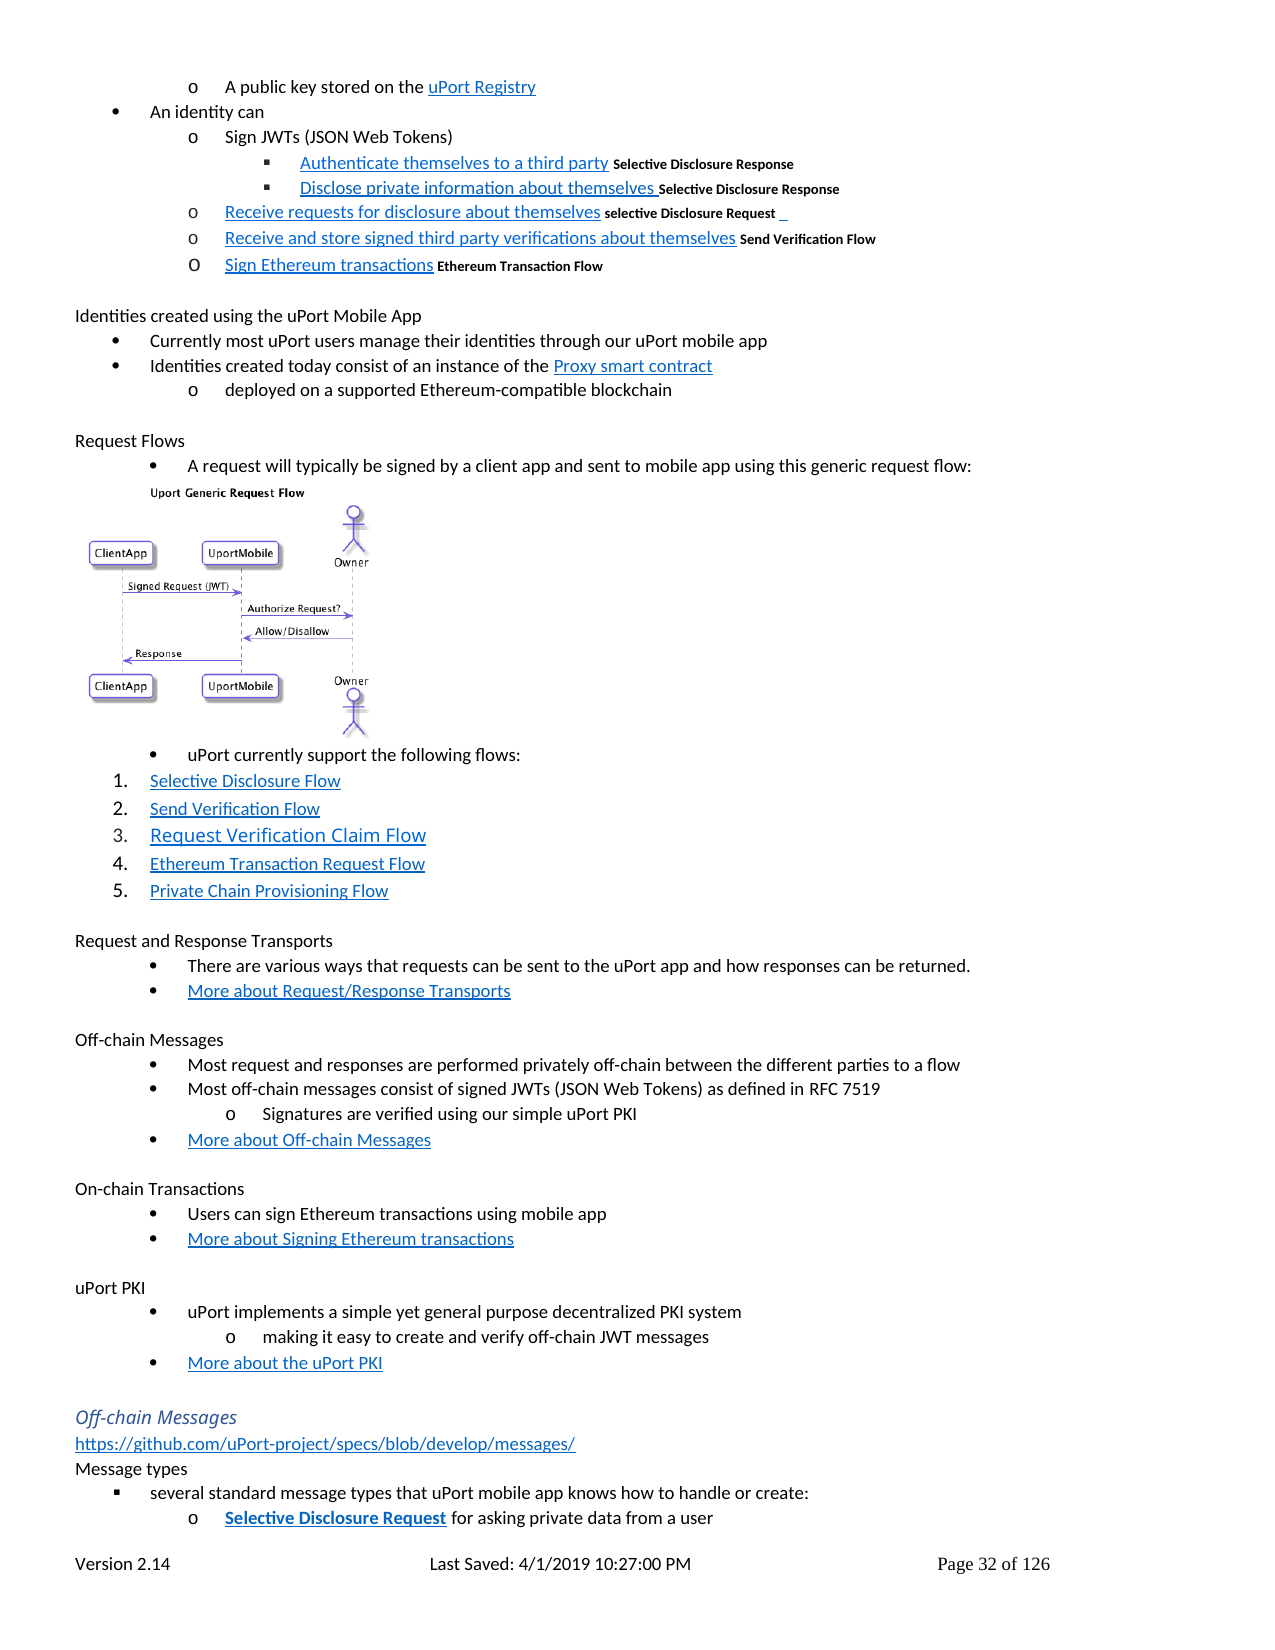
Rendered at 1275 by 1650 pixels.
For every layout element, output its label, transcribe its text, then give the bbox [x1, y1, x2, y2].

list An identity can [112, 101, 1200, 124]
list several standard message types that uPort mobile app knows how to handle or create: [112, 1482, 1200, 1504]
list Users can sign Ethereum transactions using mobile app [150, 1202, 1200, 1225]
list Selective Disclosure Flow [112, 767, 1200, 793]
list Signatures are verified using our simple uPort PKI [225, 1102, 1200, 1126]
list Ethereum Transaction Request Flow [112, 850, 1200, 875]
list More about the uPort PKI [150, 1351, 1200, 1374]
list Identities created today consist of an instance of the Proxy smart contract [112, 354, 1200, 377]
text Off-chain Messages [75, 1028, 1200, 1051]
list More about Signing Ethereum transactions [150, 1227, 1200, 1249]
list deployed on a supported Ethereum-compatible blockchain [187, 379, 1200, 402]
list A public key stored on the uPort Registry [187, 75, 1200, 99]
text Identities created using the uPort Mobile App [75, 304, 1200, 327]
list A request will typically be signed by a client app and sent to mobile app using this generic request flow: [150, 454, 1200, 477]
list More about Off-chain Messages [150, 1128, 1200, 1151]
list Receive requests for disclosure about themselves selective Disclosure Request [187, 201, 1200, 224]
list More about Request/Response Transports [150, 979, 1200, 1002]
list Authenticate themselves to a third party Selective Disclosure Response [262, 151, 1200, 174]
list uPort currently support the following flows: [150, 743, 1200, 766]
list Disclose private information about themselves Selective Disclosure Response [262, 176, 1200, 199]
list Sign Ethereum transactions Ethereum Transaction Flow [187, 252, 1200, 278]
list Receive and store signed third party verifications about themselves Send Verification Flow [187, 226, 1200, 250]
text Message types [75, 1457, 1200, 1480]
text Request Flows [75, 429, 1200, 452]
list Most request and responses are performed privately off-chain between the different parties to a flow [150, 1053, 1200, 1076]
list There are various ways that requests can be sent to the uPort app and how responses can be returned. [150, 954, 1200, 977]
text Request and Response Transports [75, 929, 1200, 952]
subtitle Off-chain Messages [75, 1405, 1200, 1430]
list uPort implements a simple yet general purpose decentralized PKI system [150, 1301, 1200, 1324]
text uPort PKI [75, 1276, 1200, 1299]
list making it easy to create and verify off-chain JWT messages [225, 1325, 1200, 1349]
list Selective Disclosure Request for asking private data from a user [187, 1506, 1200, 1530]
list Send Verification Flow [112, 795, 1200, 820]
list Most off-chain messages consist of signed JWTs (JSON Web Tokens) as defined in RFC 7519 [150, 1077, 1200, 1100]
list Currently most uPort users manage their identities through our uPort mobile app [112, 329, 1200, 352]
list Sign JWTs (JSON Web Tokens) [187, 125, 1200, 149]
list Request Verification Claim Flow [112, 822, 1200, 848]
picture [75, 478, 376, 741]
list Private Chain Provisioning Flow [112, 877, 1200, 903]
text https://github.com/uPort-project/specs/blob/develop/messages/ [75, 1432, 1200, 1455]
text On-chain Transactions [75, 1177, 1200, 1200]
